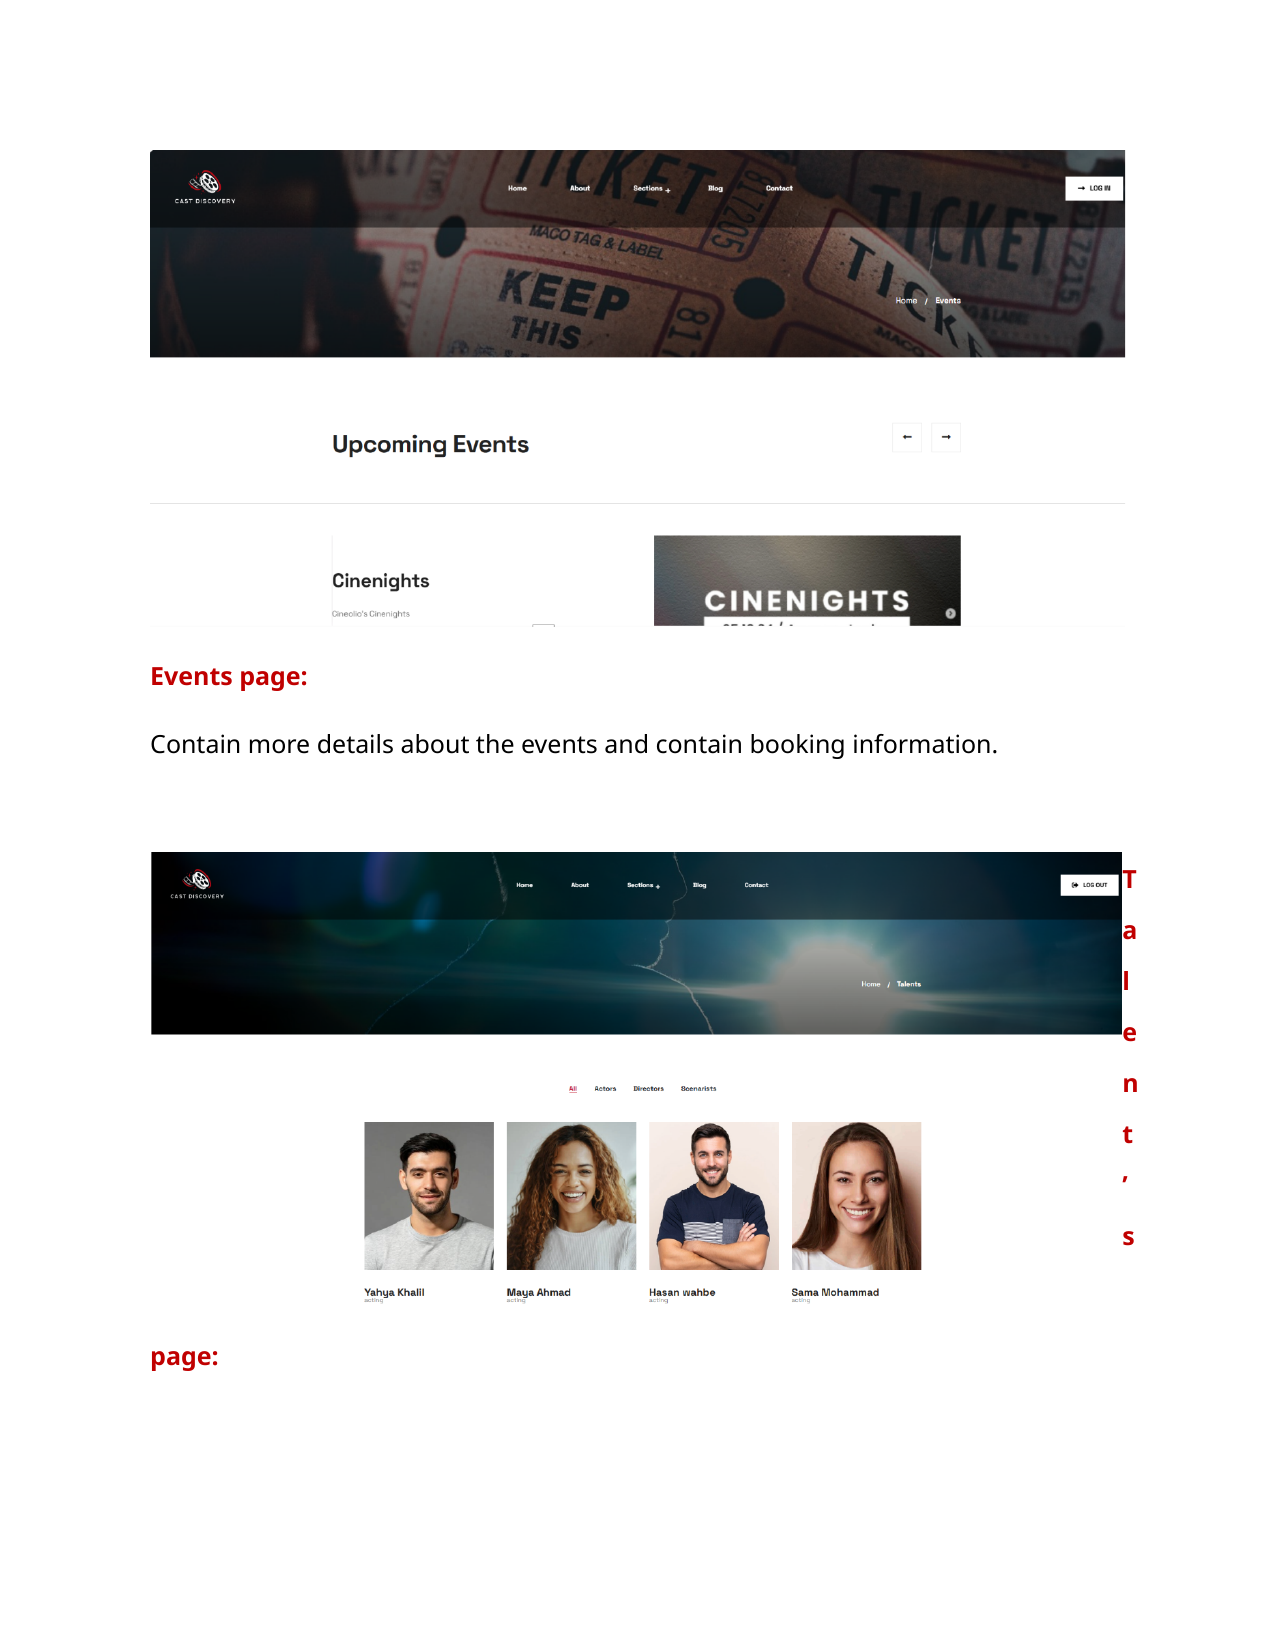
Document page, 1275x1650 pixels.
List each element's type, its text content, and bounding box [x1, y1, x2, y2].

text Contain more details about the events and contain booking information. [150, 726, 1125, 760]
text Events page: [150, 659, 1125, 693]
picture [345, 852, 352, 862]
text Talent’s page: [150, 1245, 1125, 1372]
picture [150, 150, 1125, 627]
picture [150, 852, 1122, 1321]
